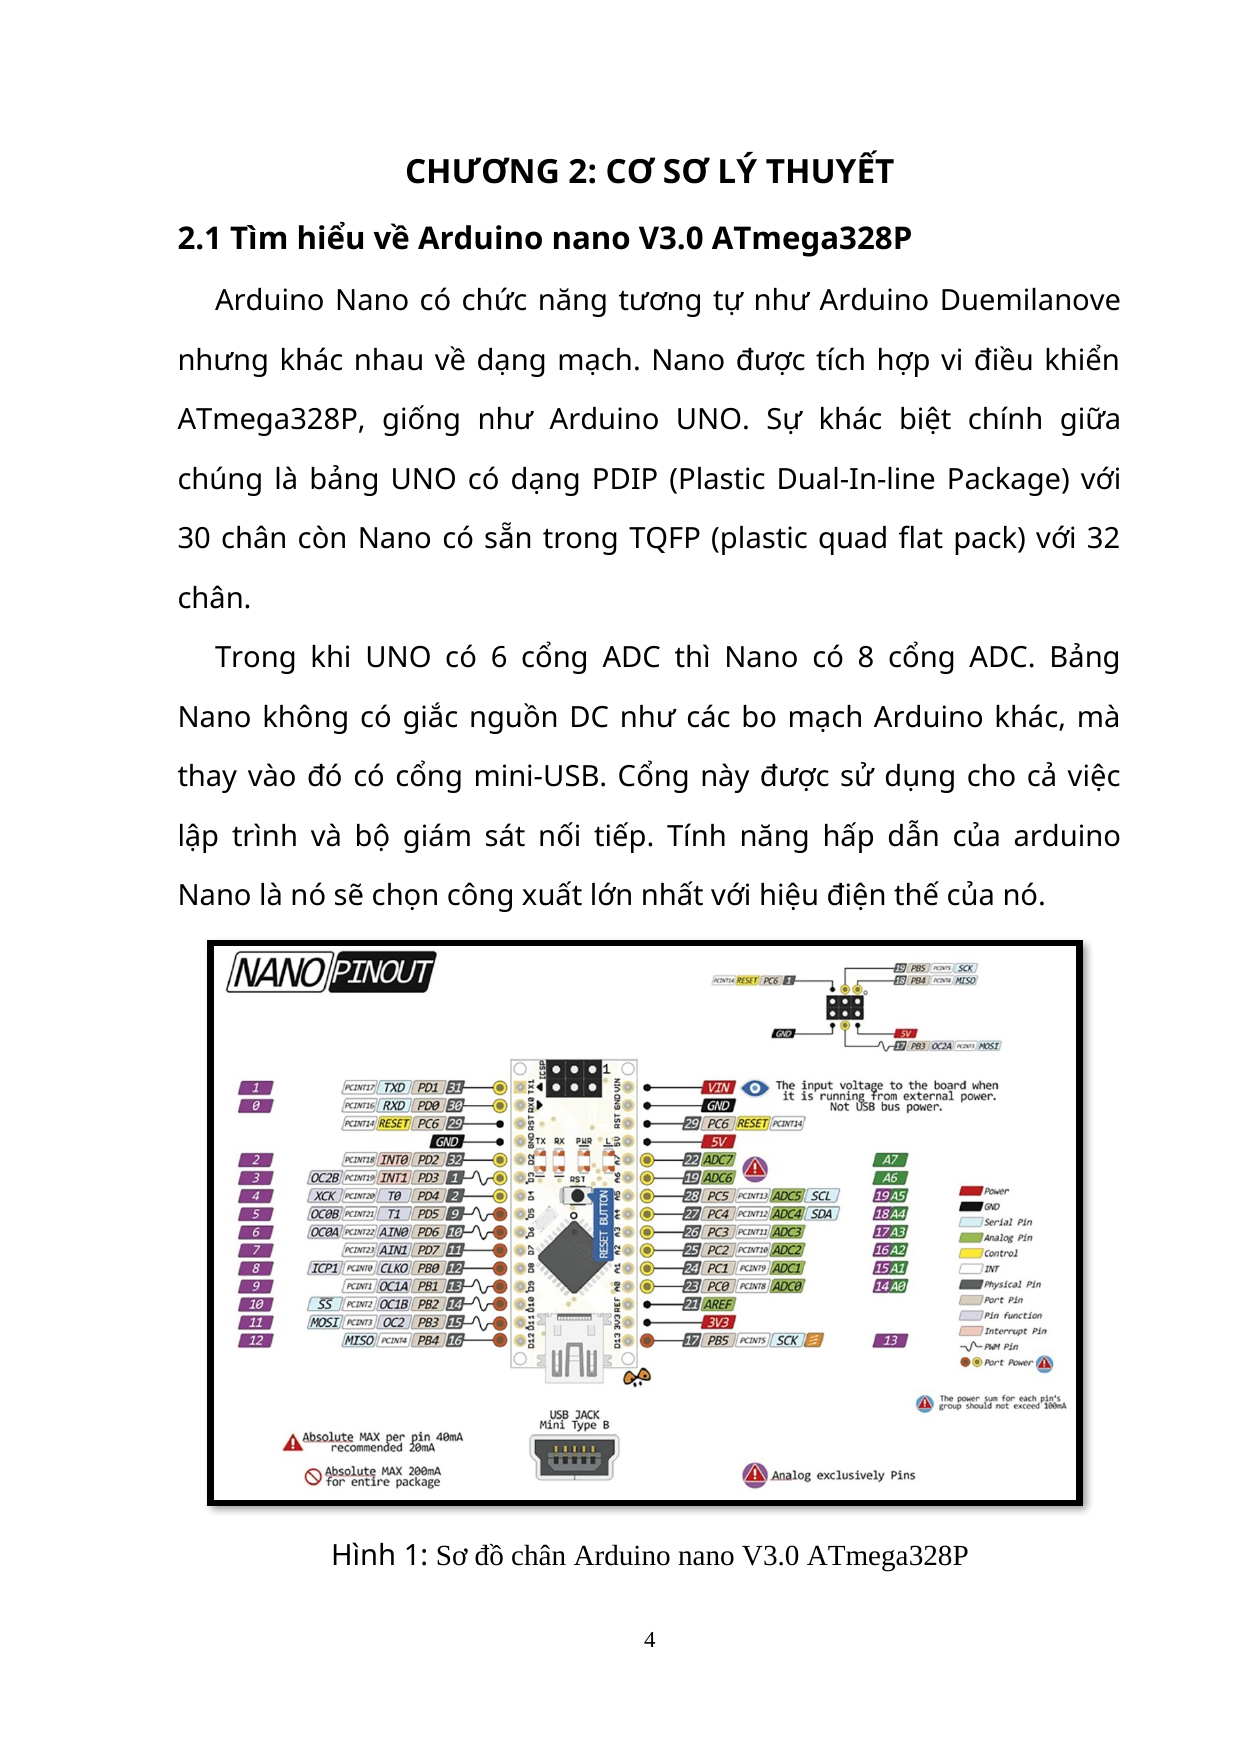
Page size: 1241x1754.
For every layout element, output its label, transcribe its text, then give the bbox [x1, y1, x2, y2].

subtitle CHƯƠNG 2: CƠ SƠ LÝ THUYẾT [177, 148, 1122, 193]
text Hình 1: Sơ đồ chân Arduino nano V3.0 ATmega328P [177, 1535, 1122, 1574]
text Trong khi UNO có 6 cổng ADC thì Nano có 8 cổng ADC. Bảng Nano không có giắc nguồn DC như các bo mạch Arduino khác, mà thay vào đó có cổng mini-USB. Cổng này được sử dụng cho cả việc lập trình và bộ giám sát nối tiếp. Tính năng hấp dẫn của arduino Nano là nó sẽ chọn công xuất lớn nhất với hiệu điện thế của nó. [177, 637, 1122, 914]
text Arduino Nano có chức năng tương tự như Arduino Duemilanove nhưng khác nhau về dạng mạch. Nano được tích hợp vi điều khiển ATmega328P, giống như Arduino UNO. Sự khác biệt chính giữa chúng là bảng UNO có dạng PDIP (Plastic Dual-In-line Package) với 30 chân còn Nano có sẵn trong TQFP (plastic quad flat pack) với 32 chân. [177, 280, 1122, 617]
picture [214, 946, 1076, 1500]
subtitle 2.1 Tìm hiểu về Arduino nano V3.0 ATmega328P [177, 216, 1122, 258]
